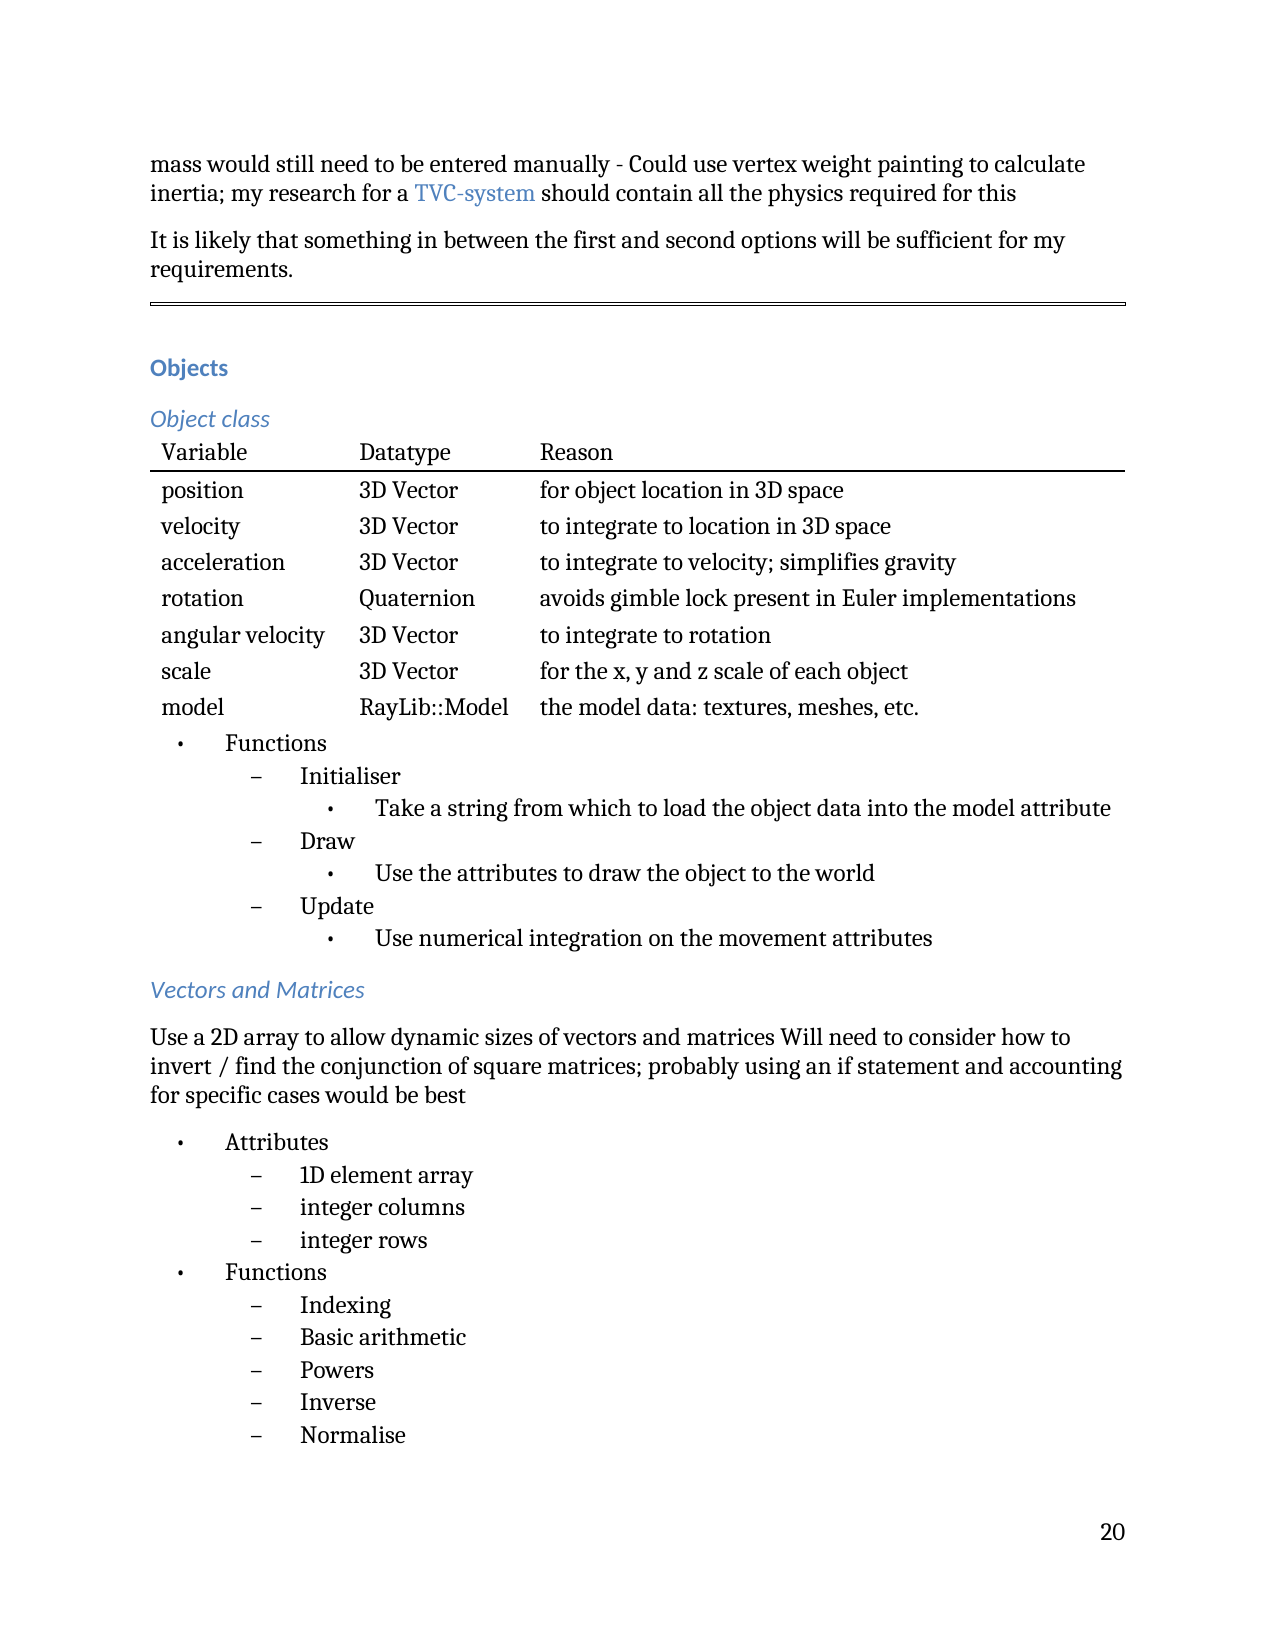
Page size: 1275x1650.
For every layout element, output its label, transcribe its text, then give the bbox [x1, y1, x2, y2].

table_cell acceleration [150, 544, 348, 581]
table_cell 3D Vector [348, 544, 528, 581]
list Functions [175, 729, 1125, 758]
subtitle Vectors and Matrices [150, 974, 1125, 1004]
list Attributes [175, 1128, 1125, 1157]
list Indexing [250, 1291, 1125, 1319]
table_header Reason [528, 434, 1125, 470]
table_cell position [150, 472, 348, 508]
subtitle Object class [150, 403, 1125, 434]
table_cell velocity [150, 508, 348, 544]
list Initialiser [250, 762, 1125, 791]
table_cell RayLib::Model [348, 689, 528, 726]
subtitle Objects [150, 352, 1125, 383]
table_cell to integrate to velocity; simplifies gravity [528, 544, 1125, 581]
table_header Datatype [348, 434, 528, 470]
list Functions [175, 1258, 1125, 1287]
table_cell avoids gimble lock present in Euler implementations [528, 581, 1125, 617]
list Update [250, 892, 1125, 921]
table_cell 3D Vector [348, 617, 528, 653]
table_cell 3D Vector [348, 508, 528, 544]
list Use the attributes to draw the object to the world [325, 859, 1125, 888]
list integer rows [250, 1226, 1125, 1254]
list 1D element array [250, 1161, 1125, 1189]
table_cell 3D Vector [348, 472, 528, 508]
list integer columns [250, 1193, 1125, 1222]
table_cell 3D Vector [348, 653, 528, 689]
table_cell the model data: textures, meshes, etc. [528, 689, 1125, 726]
text Use a 2D array to allow dynamic sizes of vectors and matrices Will need to consider how to invert / find the conjunction of square matrices; probably using an if statement and accounting for specific cases would be best [150, 1023, 1125, 1109]
list Inverse [250, 1388, 1125, 1417]
table_cell to integrate to rotation [528, 617, 1125, 653]
table_cell scale [150, 653, 348, 689]
table_cell Quaternion [348, 581, 528, 617]
table_cell to integrate to location in 3D space [528, 508, 1125, 544]
list Use numerical integration on the movement attributes [325, 924, 1125, 953]
table_cell rotation [150, 581, 348, 617]
table_cell for the x, y and z scale of each object [528, 653, 1125, 689]
table_cell model [150, 689, 348, 726]
list Powers [250, 1356, 1125, 1384]
list Normalise [250, 1421, 1125, 1449]
list Draw [250, 827, 1125, 856]
table_header Variable [150, 434, 348, 470]
table_cell angular velocity [150, 617, 348, 653]
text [150, 150, 1125, 207]
table_cell for object location in 3D space [528, 472, 1125, 508]
list Take a string from which to load the object data into the model attribute [325, 794, 1125, 823]
text It is likely that something in between the first and second options will be sufficient for my requirements. [150, 226, 1125, 284]
list Basic arithmetic [250, 1323, 1125, 1352]
